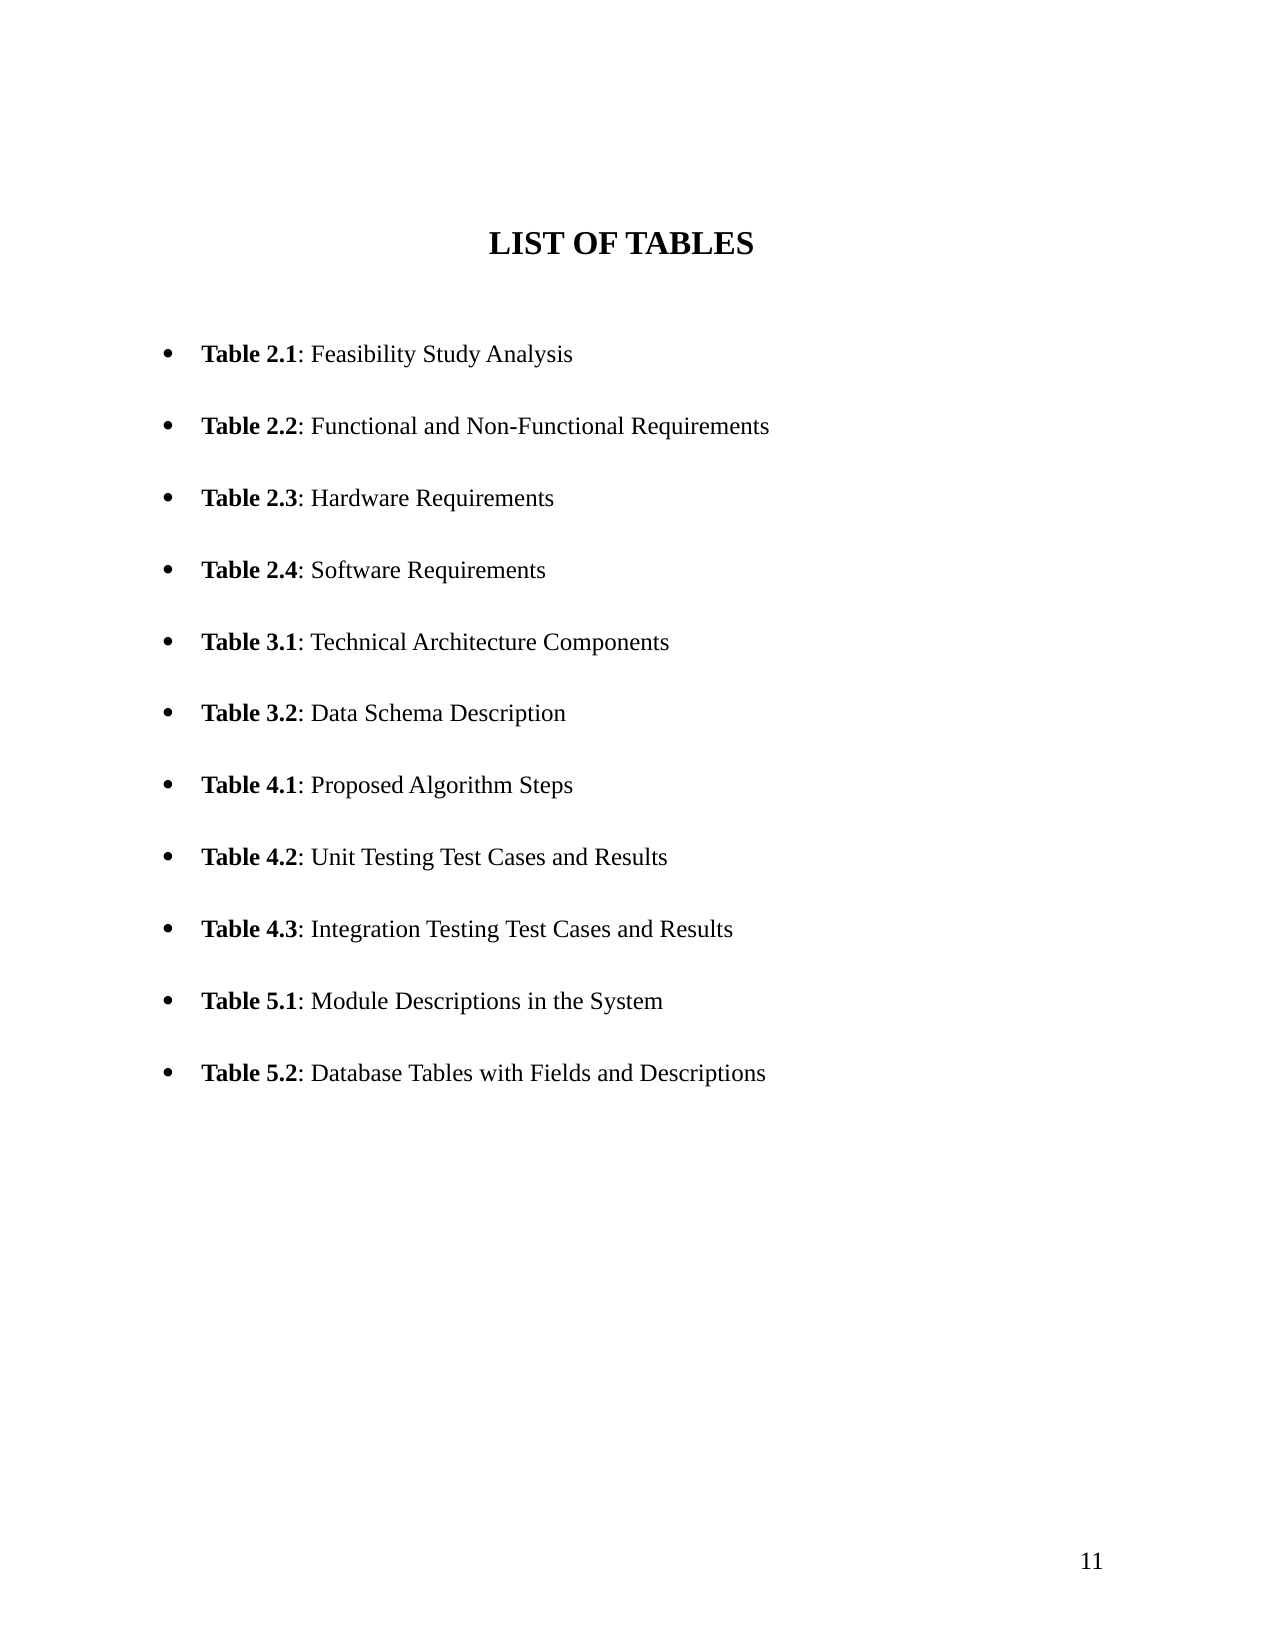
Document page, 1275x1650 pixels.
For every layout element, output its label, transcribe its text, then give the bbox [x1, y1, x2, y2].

list Table 5.1: Module Descriptions in the System [164, 986, 1121, 1015]
list Table 2.2: Functional and Non-Functional Requirements [164, 411, 1121, 440]
list Table 5.2: Database Tables with Fields and Descriptions [164, 1058, 1121, 1087]
list Table 2.3: Hardware Requirements [164, 483, 1121, 512]
subtitle LIST OF TABLES [413, 223, 1121, 261]
list Table 4.3: Integration Testing Test Cases and Results [164, 914, 1121, 943]
list Table 2.1: Feasibility Study Analysis [164, 339, 1121, 368]
list Table 3.1: Technical Architecture Components [164, 627, 1121, 655]
list Table 4.1: Proposed Algorithm Steps [164, 770, 1121, 799]
list Table 2.4: Software Requirements [164, 555, 1121, 583]
list Table 4.2: Unit Testing Test Cases and Results [164, 842, 1121, 871]
list Table 3.2: Data Schema Description [164, 698, 1121, 727]
